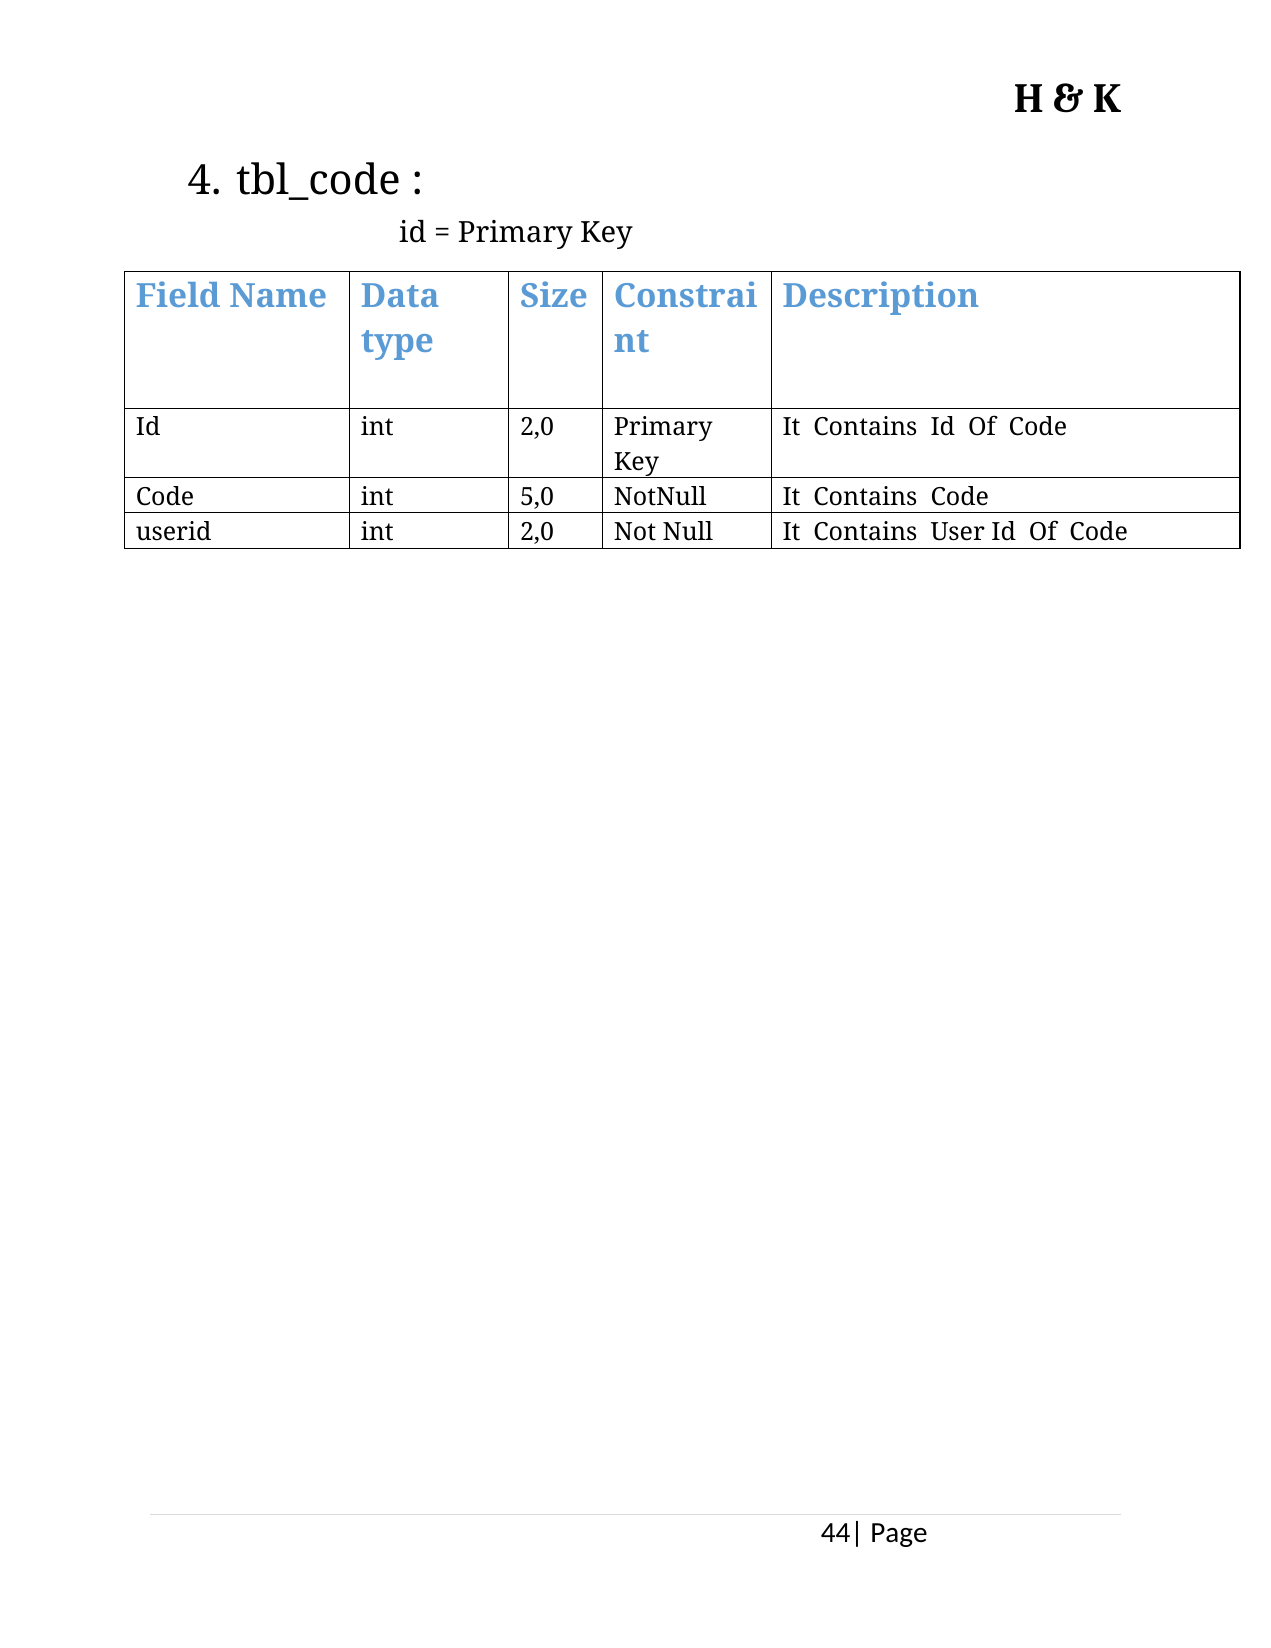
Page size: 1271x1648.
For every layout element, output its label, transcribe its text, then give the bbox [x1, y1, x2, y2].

table_header Description [772, 272, 1239, 408]
table_header Constraint [603, 272, 771, 408]
table_cell 2,0 [509, 513, 602, 547]
table_cell Code [125, 478, 349, 512]
table_header Size [509, 272, 602, 408]
table_cell Primary Key [603, 409, 771, 477]
table_header Data type [350, 272, 508, 408]
table_cell 2,0 [509, 409, 602, 477]
table_cell It Contains User Id Of Code [772, 513, 1239, 547]
table_cell 5,0 [509, 478, 602, 512]
table_cell It Contains Id Of Code [772, 409, 1239, 477]
table_cell int [350, 478, 508, 512]
table_cell It Contains Code [772, 478, 1239, 512]
table_cell Not Null [603, 513, 771, 547]
list id = Primary Key [225, 211, 1121, 251]
table_cell int [350, 409, 508, 477]
table_cell NotNull [603, 478, 771, 512]
table_cell Id [125, 409, 349, 477]
table_header Field Name [125, 272, 349, 408]
list tbl_code : [187, 150, 1121, 207]
table_cell userid [125, 513, 349, 547]
table_cell int [350, 513, 508, 547]
